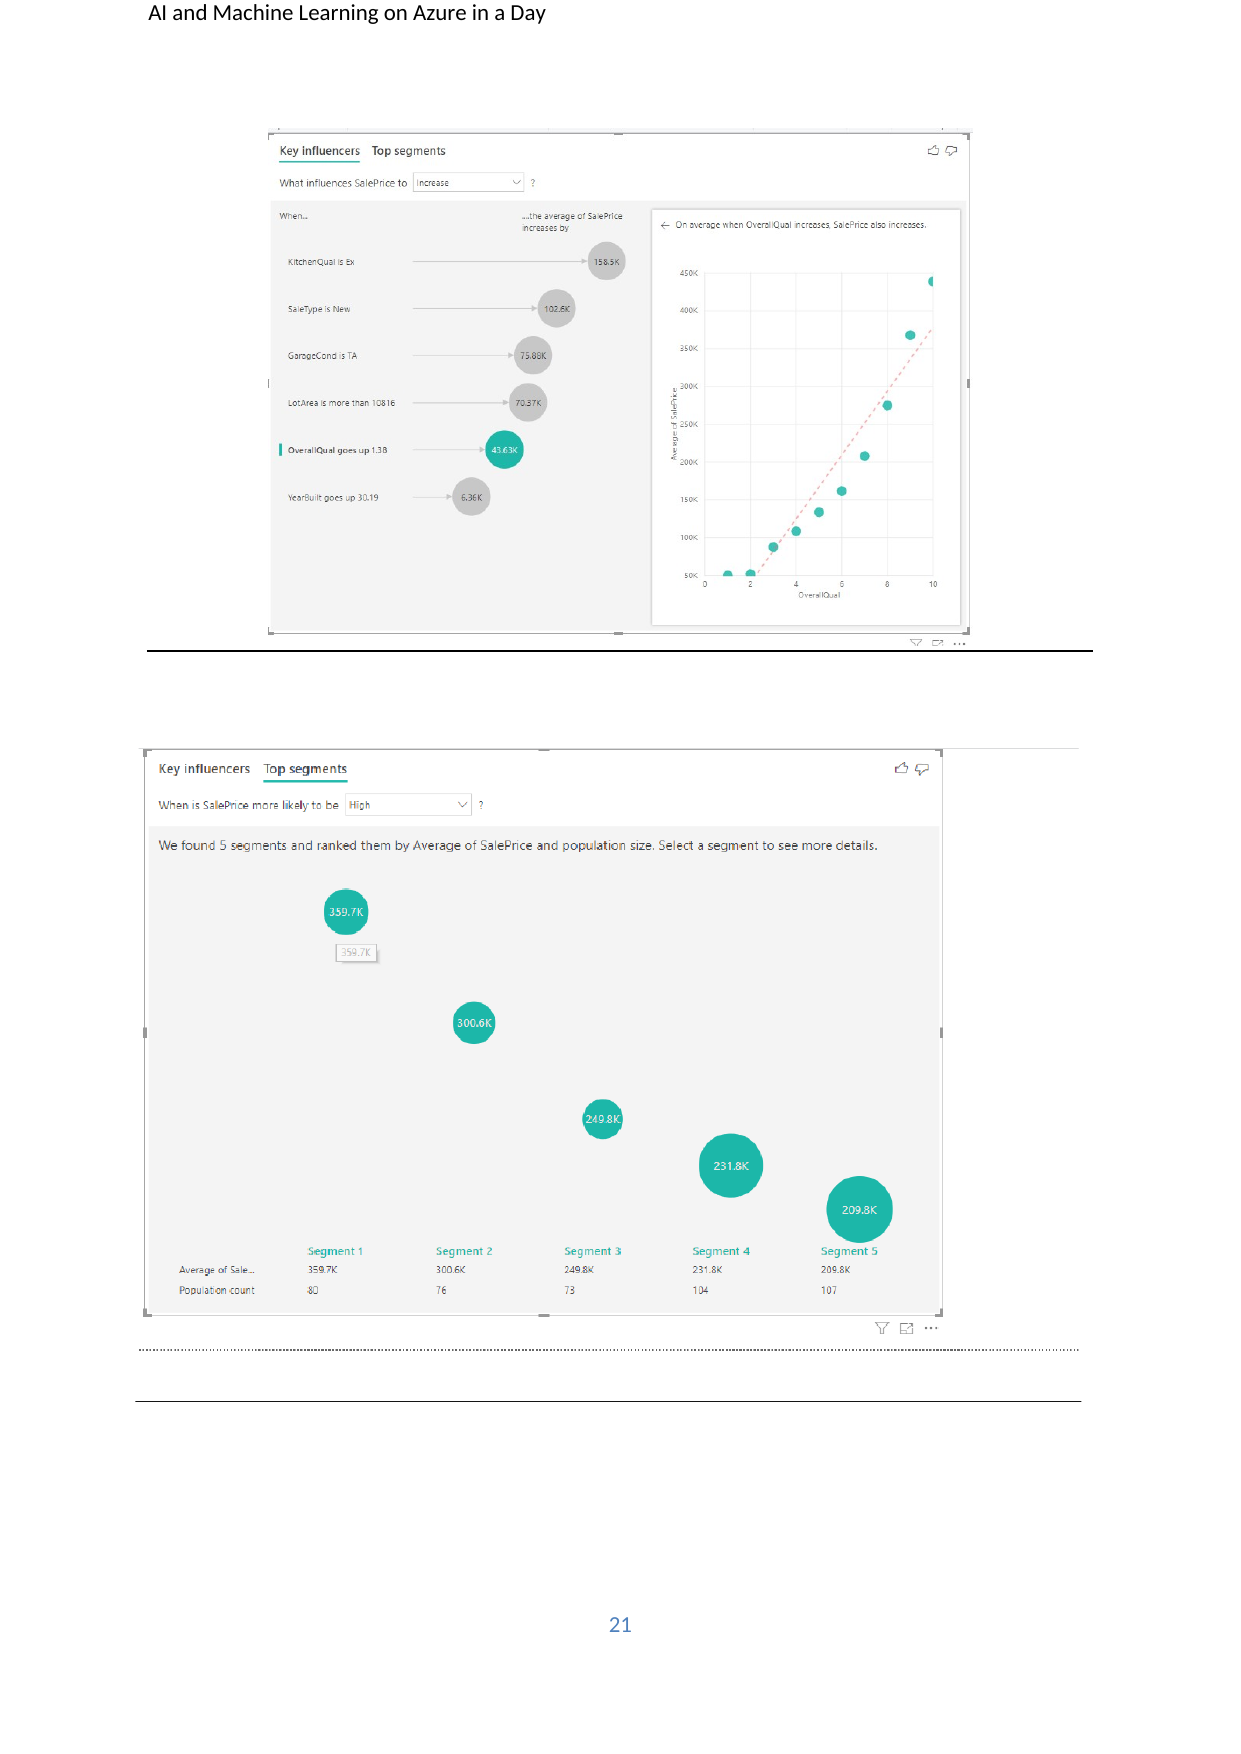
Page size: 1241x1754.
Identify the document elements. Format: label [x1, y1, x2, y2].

picture [135, 748, 1082, 1402]
picture [268, 128, 973, 646]
